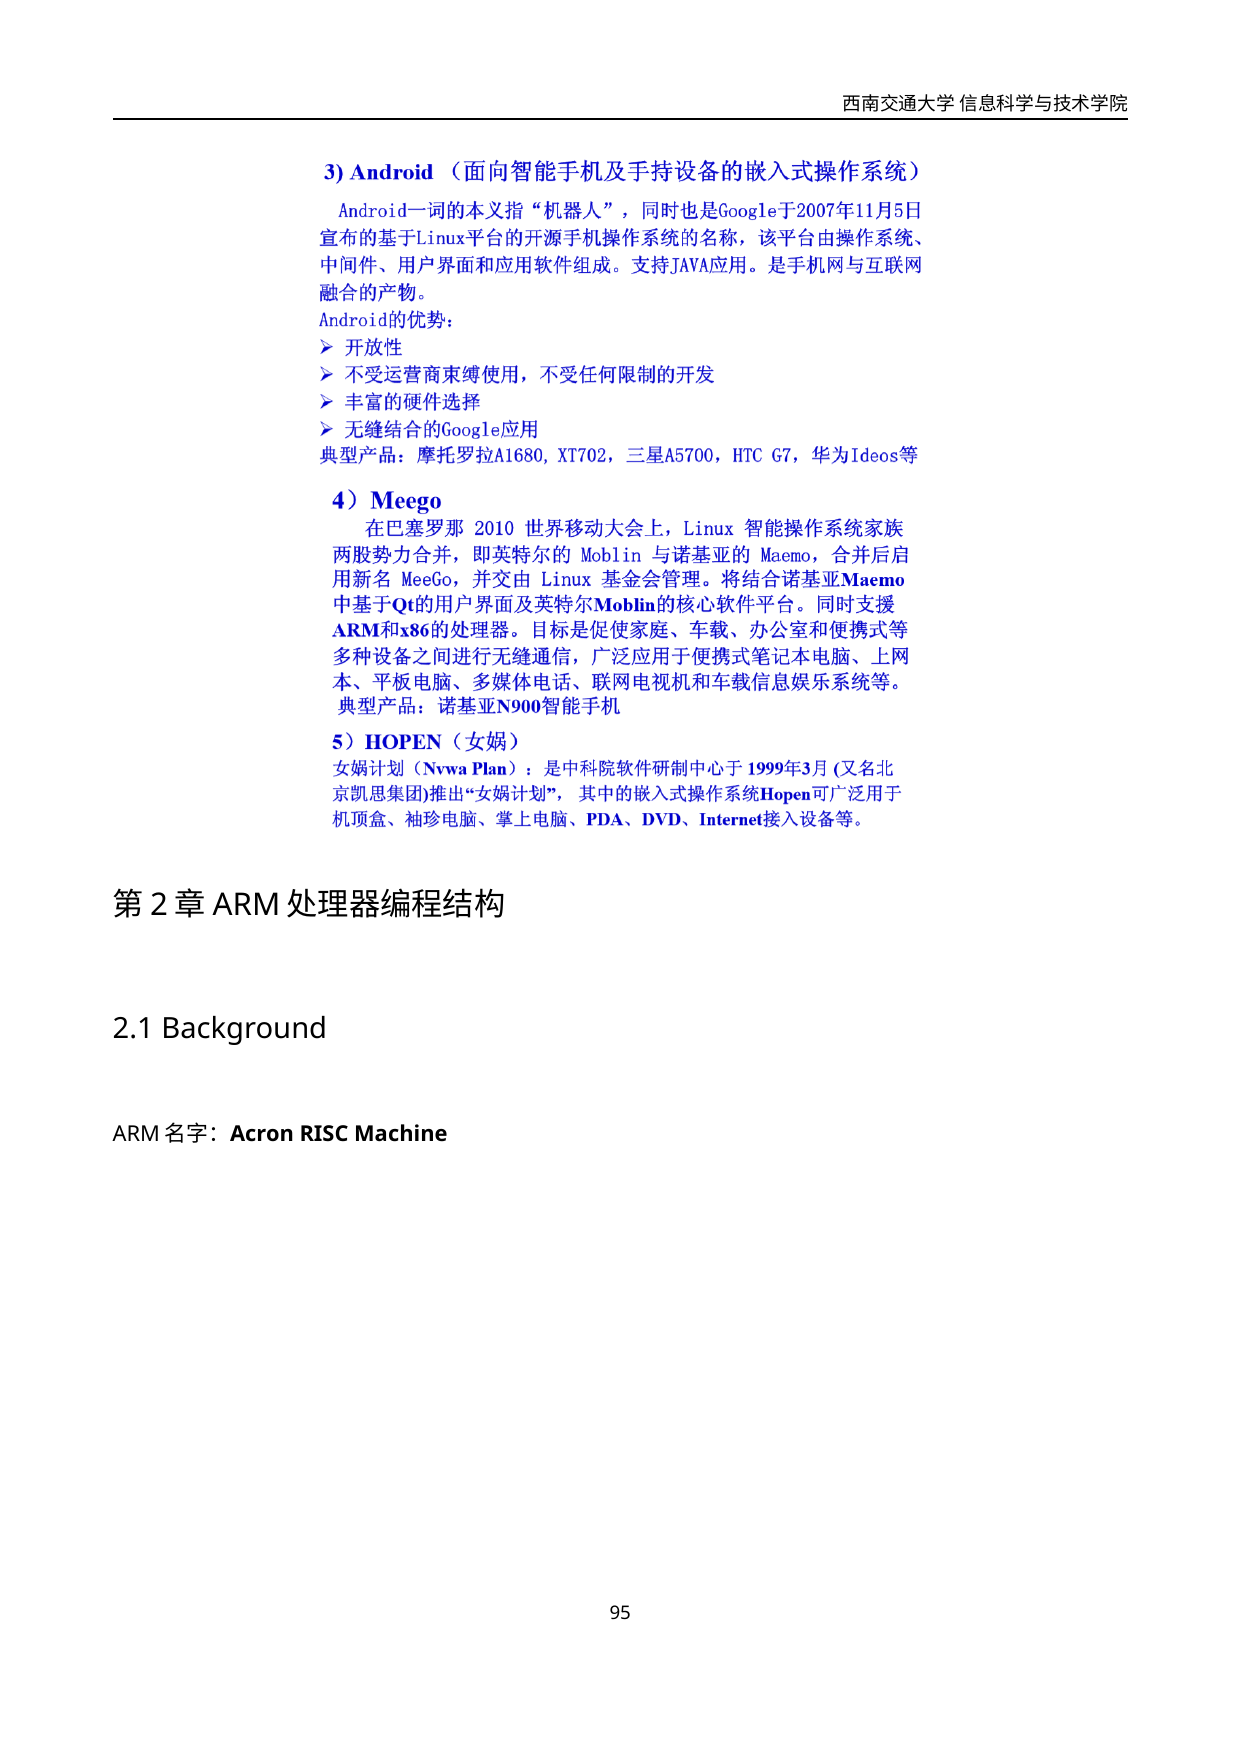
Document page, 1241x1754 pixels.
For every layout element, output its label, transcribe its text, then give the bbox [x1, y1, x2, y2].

picture [309, 159, 931, 471]
subtitle 第2章 ARM处理器编程结构 [112, 869, 1128, 934]
subtitle 2.1 Background [112, 994, 1128, 1059]
picture [324, 484, 916, 837]
text ARM名字：Acron RISC Machine [112, 1116, 1128, 1148]
